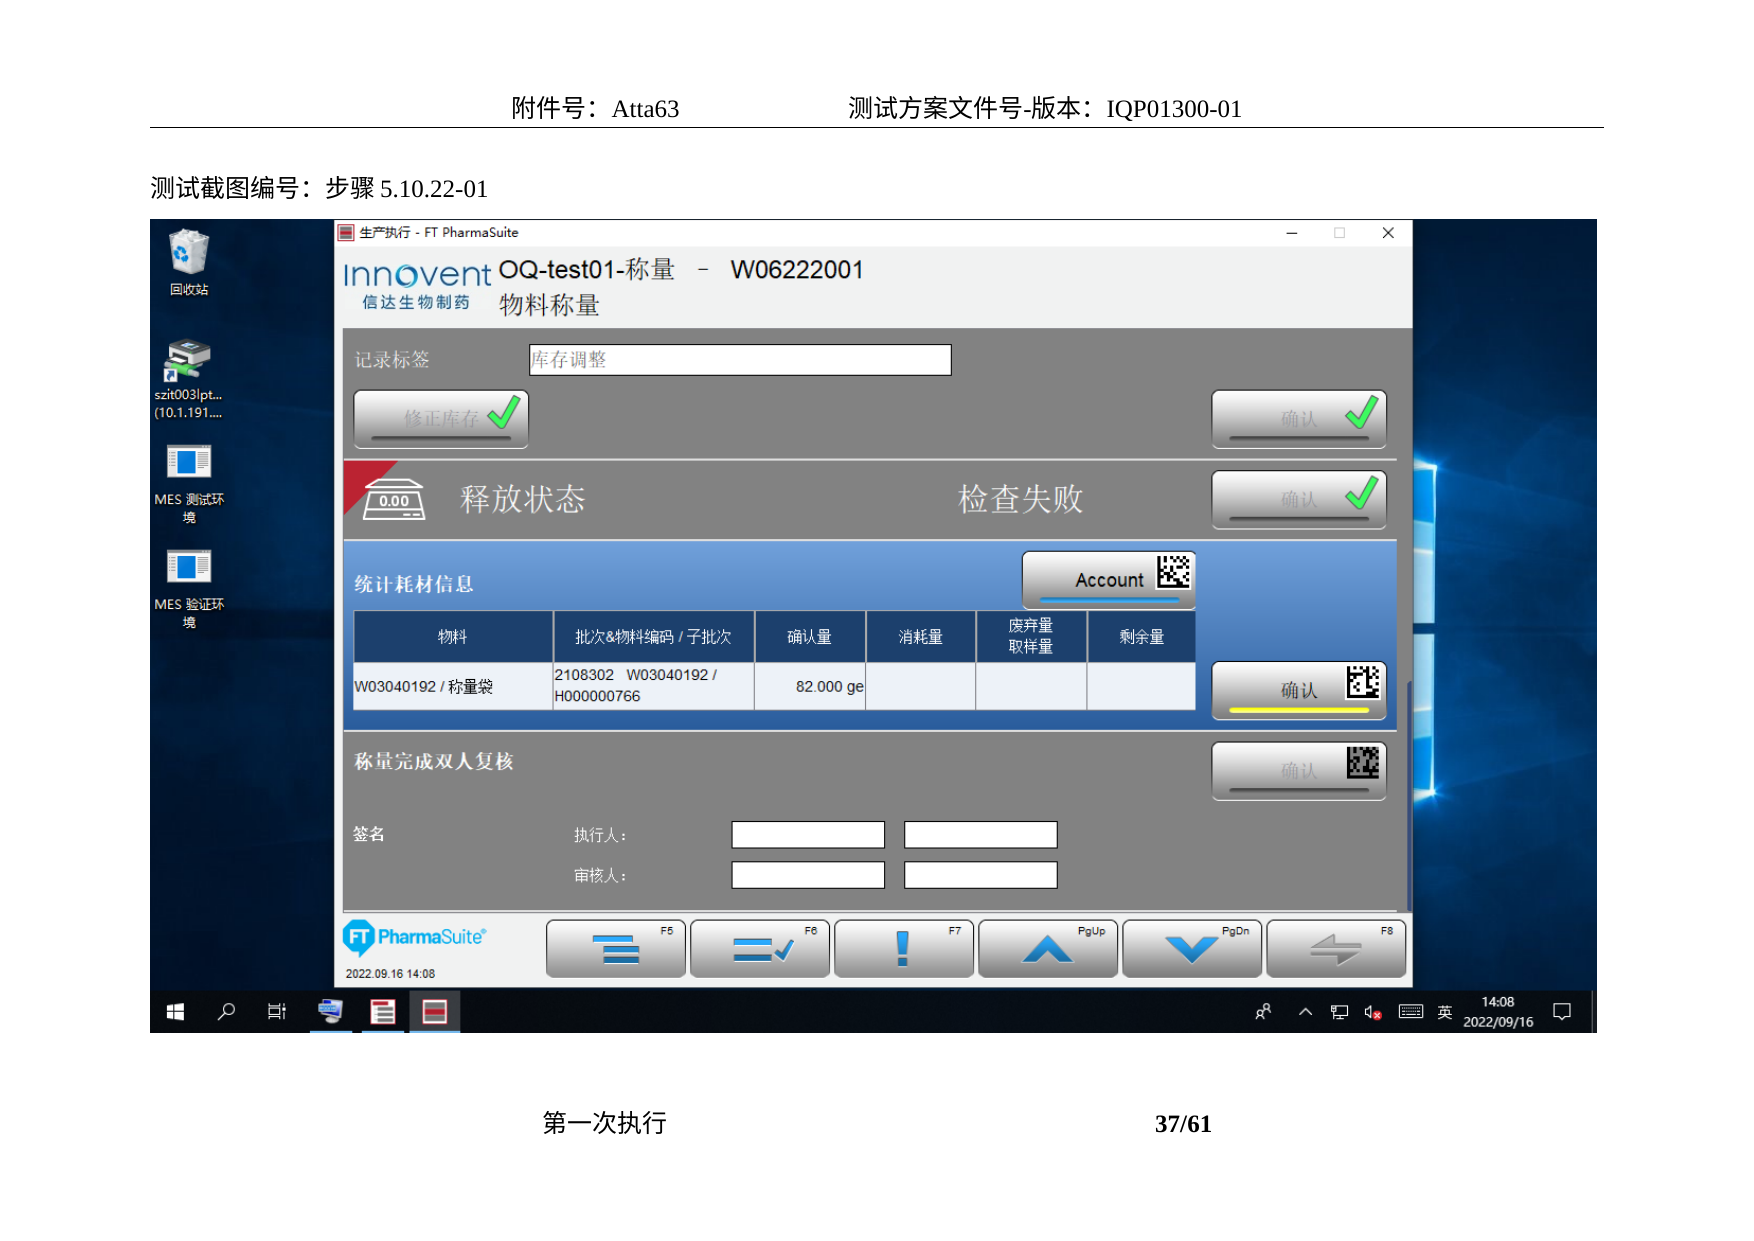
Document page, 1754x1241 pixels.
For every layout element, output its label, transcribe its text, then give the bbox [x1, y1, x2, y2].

text 测试截图编号：步骤5.10.22-01 [150, 154, 1604, 219]
picture [150, 219, 1597, 1033]
